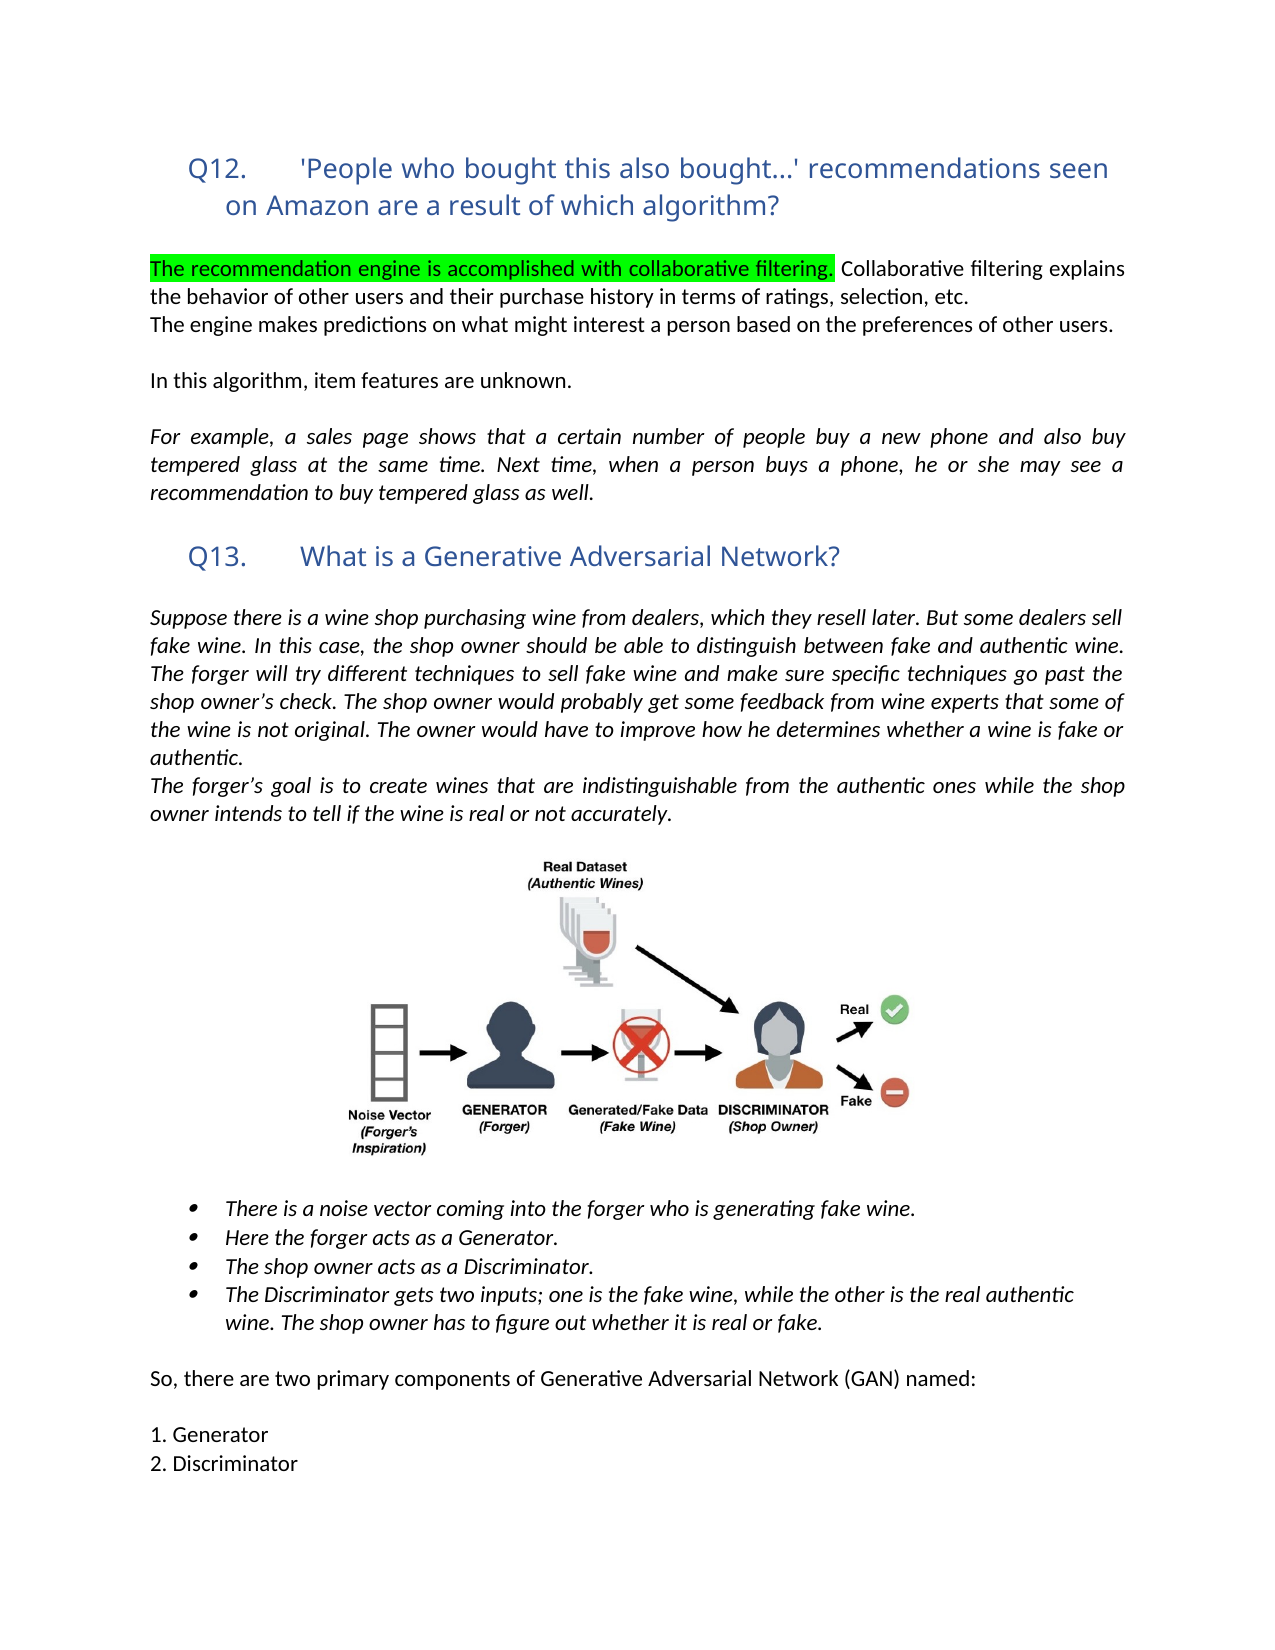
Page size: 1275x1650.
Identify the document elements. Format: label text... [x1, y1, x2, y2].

text The engine makes predictions on what might interest a person based on the preferences of other users. In this algorithm, item features are unknown. [150, 310, 1116, 394]
list Generator [150, 1421, 1246, 1448]
list Discriminator [150, 1449, 1246, 1477]
list The shop owner acts as a Discriminator. [187, 1251, 1246, 1280]
text For example, a sales page shows that a certain number of people buy a new phone and also buy tempered glass at the same time. Next time, when a person buys a phone, he or she may see a recommendation to buy tempered glass as well. [150, 422, 1125, 506]
picture [348, 858, 916, 1157]
subtitle Q13. What is a Generative Adversarial Network? [187, 537, 1246, 574]
text So, there are two primary components of Generative Adversarial Network (GAN) named: [150, 1364, 1246, 1392]
list The Discriminator gets two inputs; one is the fake wine, while the other is the real authentic wine. The shop owner has to figure out whether it is real or fake. [187, 1280, 1125, 1336]
text The recommendation engine is accomplished with collaborative filtering. Collaborative filtering explains the behavior of other users and their purchase history in terms of ratings, selection, etc. [150, 254, 1125, 310]
text The forger’s goal is to create wines that are indistinguishable from the authentic ones while the shop owner intends to tell if the wine is real or not accurately. [150, 771, 1125, 827]
list There is a noise vector coming into the forger who is generating fake wine. [187, 1193, 1246, 1222]
list Here the forger acts as a Generator. [187, 1222, 1246, 1251]
text Suppose there is a wine shop purchasing wine from dealers, which they resell later. But some dealers sell fake wine. In this case, the shop owner should be able to distinguish between fake and authentic wine. The forger will try different techniques to sell fake wine and make sure specific techniques go past the shop owner’s check. The shop owner would probably get some feedback from wine experts that some of the wine is not original. The owner would have to improve how he determines whether a wine is fake or authentic. [150, 603, 1125, 771]
text Q12. 'People who bought this also bought...' recommendations seen on Amazon are a result of which algorithm? [187, 150, 1126, 223]
